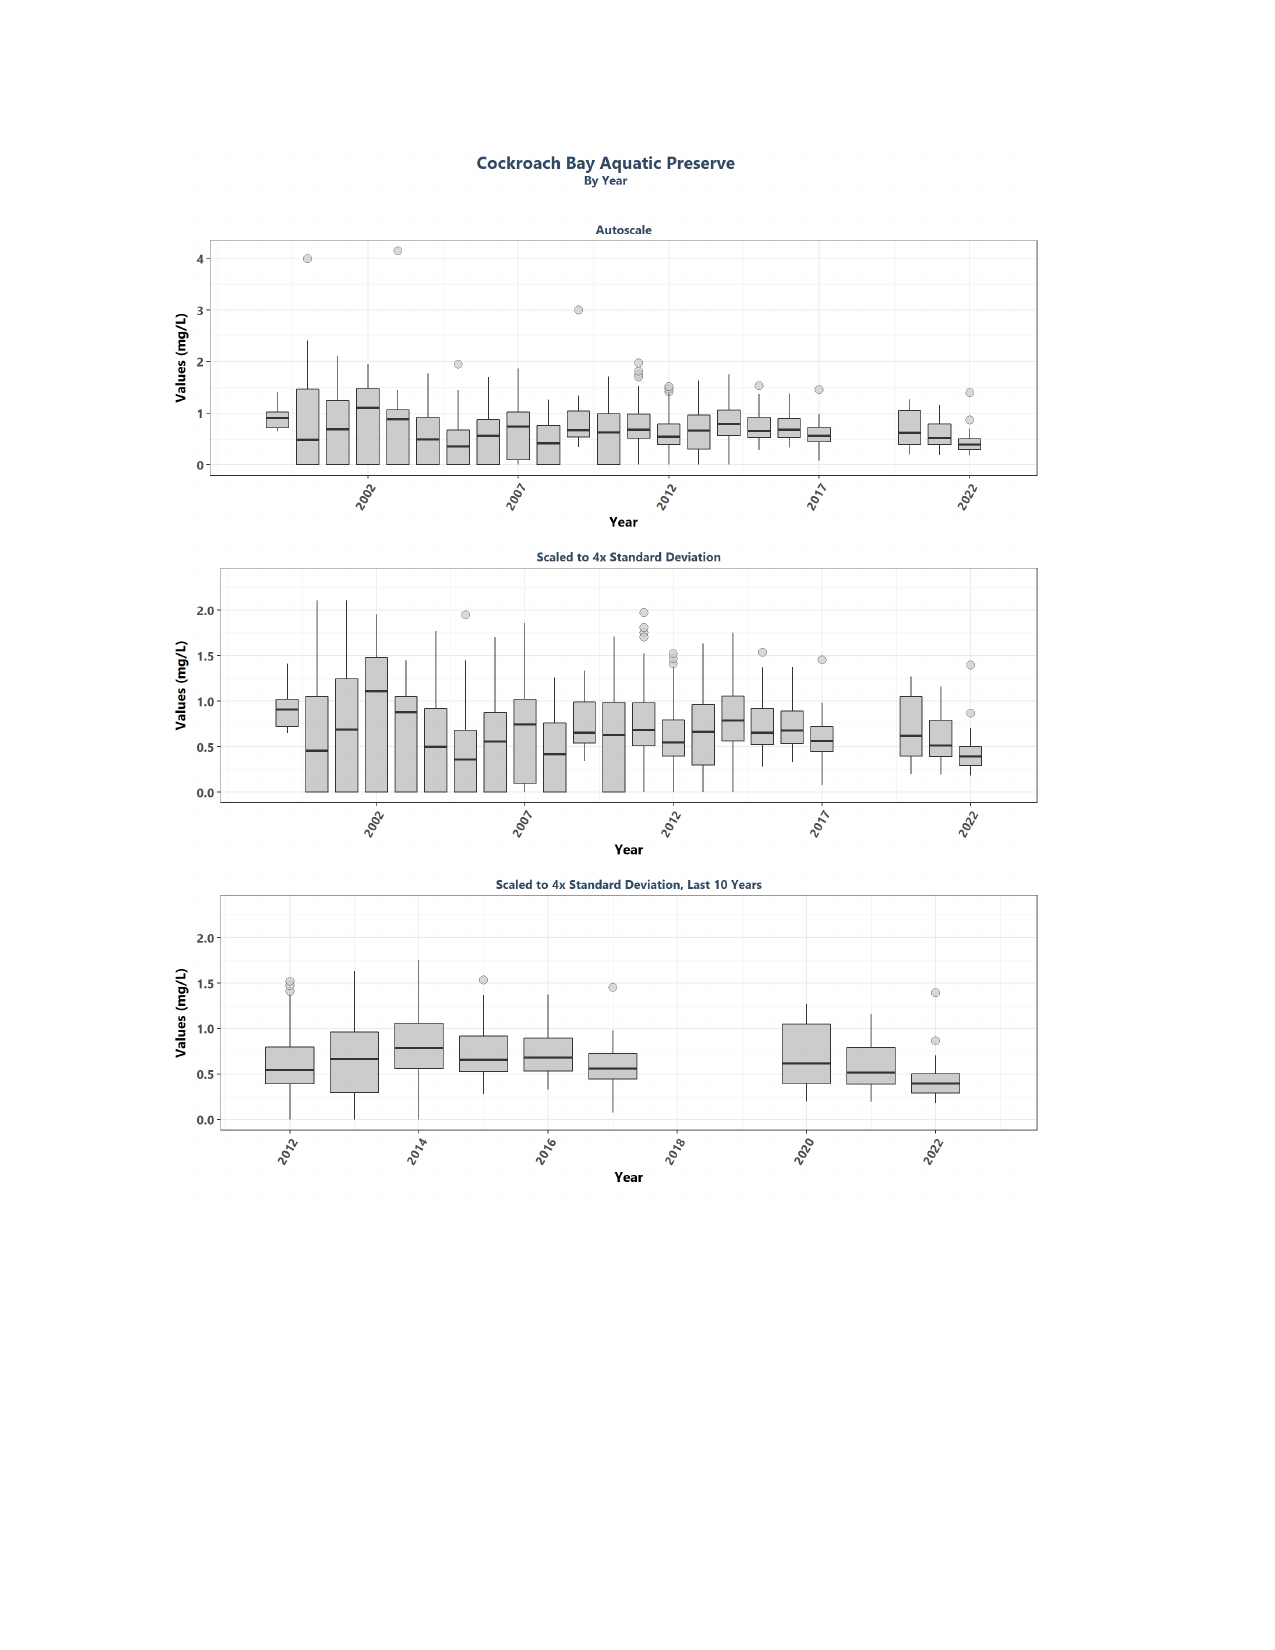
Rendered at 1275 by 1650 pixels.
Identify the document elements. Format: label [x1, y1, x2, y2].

picture [168, 150, 1044, 1200]
